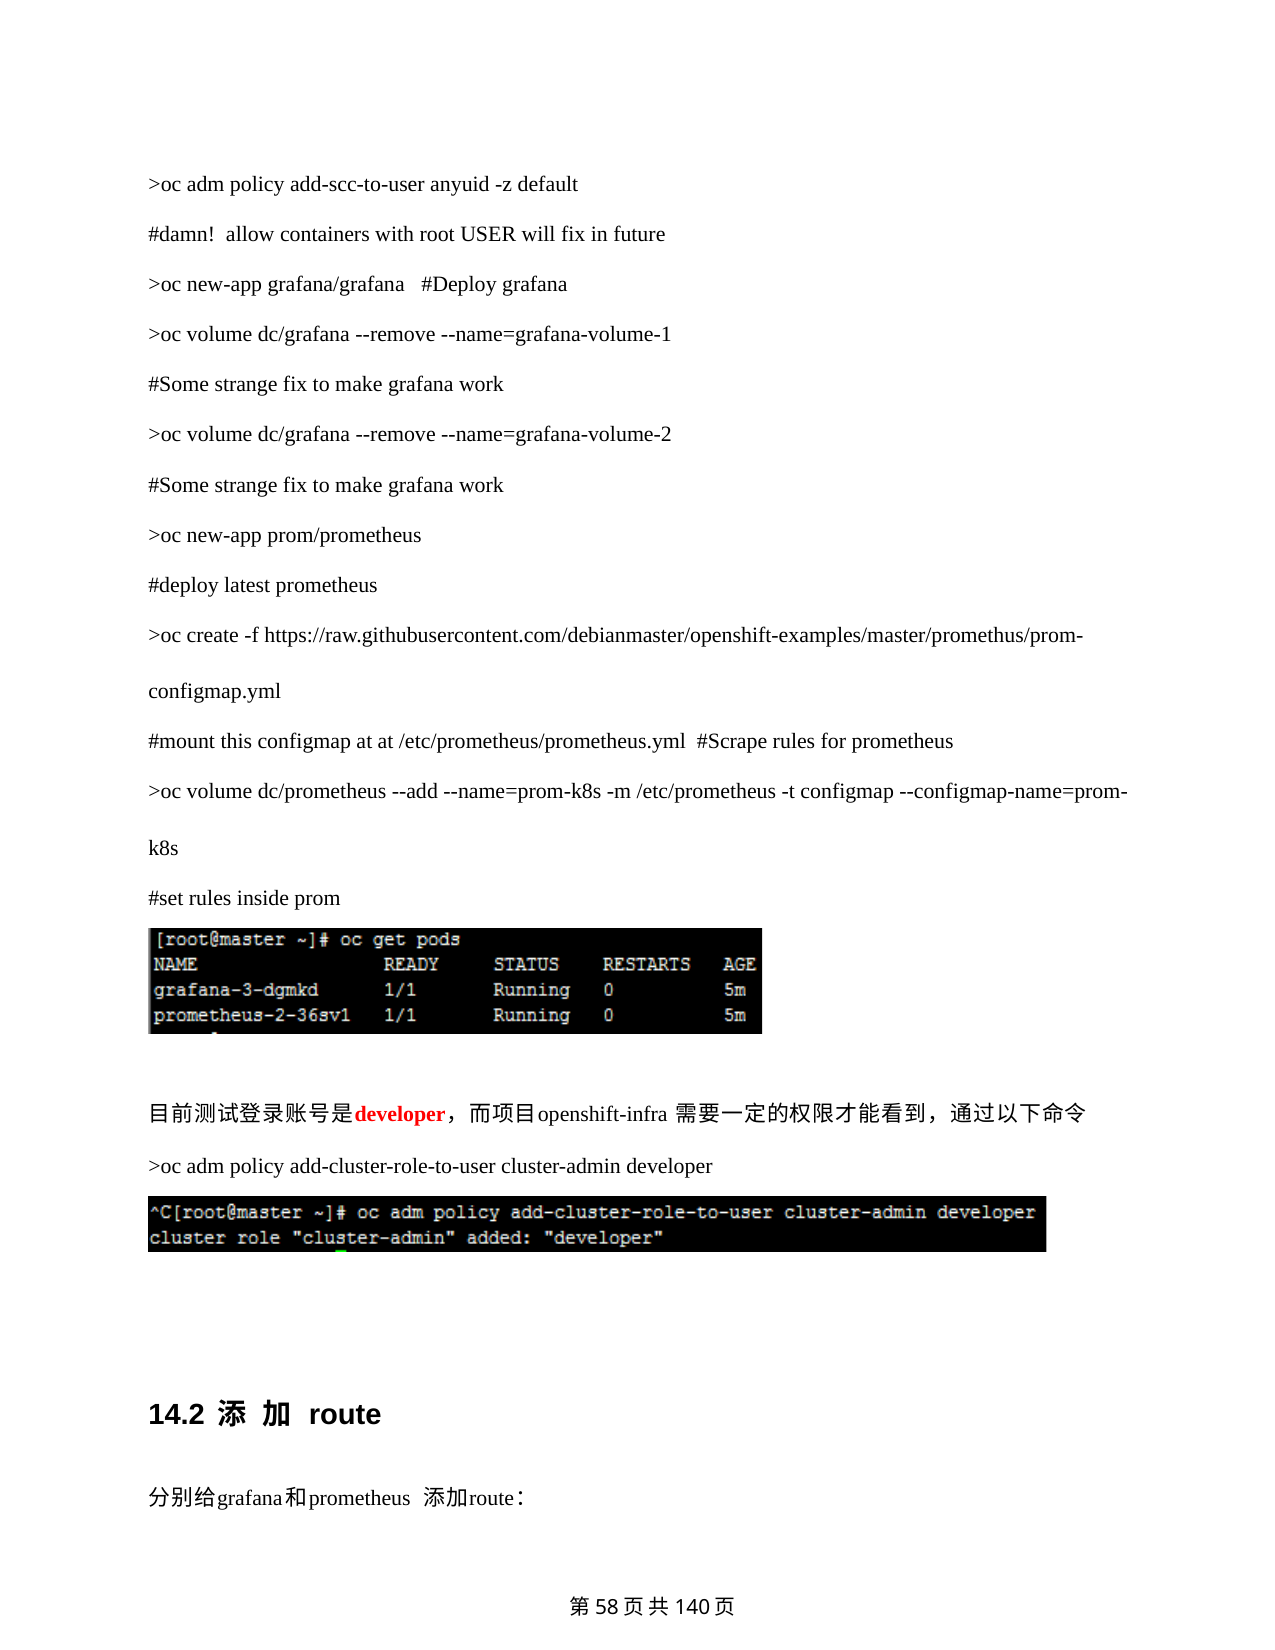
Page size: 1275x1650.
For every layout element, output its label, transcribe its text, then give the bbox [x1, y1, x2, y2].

text #Some strange fix to make grafana work [148, 365, 1156, 403]
text >oc volume dc/grafana --remove --name=grafana-volume-1 [148, 315, 1156, 353]
text #mount this configmap at at /etc/prometheus/prometheus.yml #Scrape rules for prometheus [148, 722, 1156, 759]
text >oc create -f https://raw.githubusercontent.com/debianmaster/openshift-examples/master/promethus/prom-configmap.yml [148, 616, 1156, 709]
text >oc adm policy add-scc-to-user anyuid -z default [148, 165, 1156, 202]
picture [148, 928, 763, 1034]
text #damn! allow containers with root USER will fix in future [148, 215, 1156, 252]
text >oc new-app grafana/grafana #Deploy grafana [148, 265, 1156, 302]
text >oc new-app prom/prometheus [148, 516, 1156, 553]
text 目前测试登录账号是developer，而项目openshift-infra需要一定的权限才能看到，通过以下命令 [148, 1093, 1156, 1131]
text >oc adm policy add-cluster-role-to-user cluster-admin developer [148, 1147, 1156, 1184]
text #deploy latest prometheus [148, 566, 1156, 603]
text #Some strange fix to make grafana work [148, 465, 1156, 503]
text #set rules inside prom [148, 878, 1156, 916]
text >oc volume dc/grafana --remove --name=grafana-volume-2 [148, 415, 1156, 453]
picture [148, 1196, 1047, 1252]
text >oc volume dc/prometheus --add --name=prom-k8s -m /etc/prometheus -t configmap --configmap-name=prom-k8s [148, 772, 1156, 866]
text 分别给grafana和prometheus添加route： [148, 1477, 1156, 1514]
subtitle 添加route [148, 1374, 1156, 1449]
